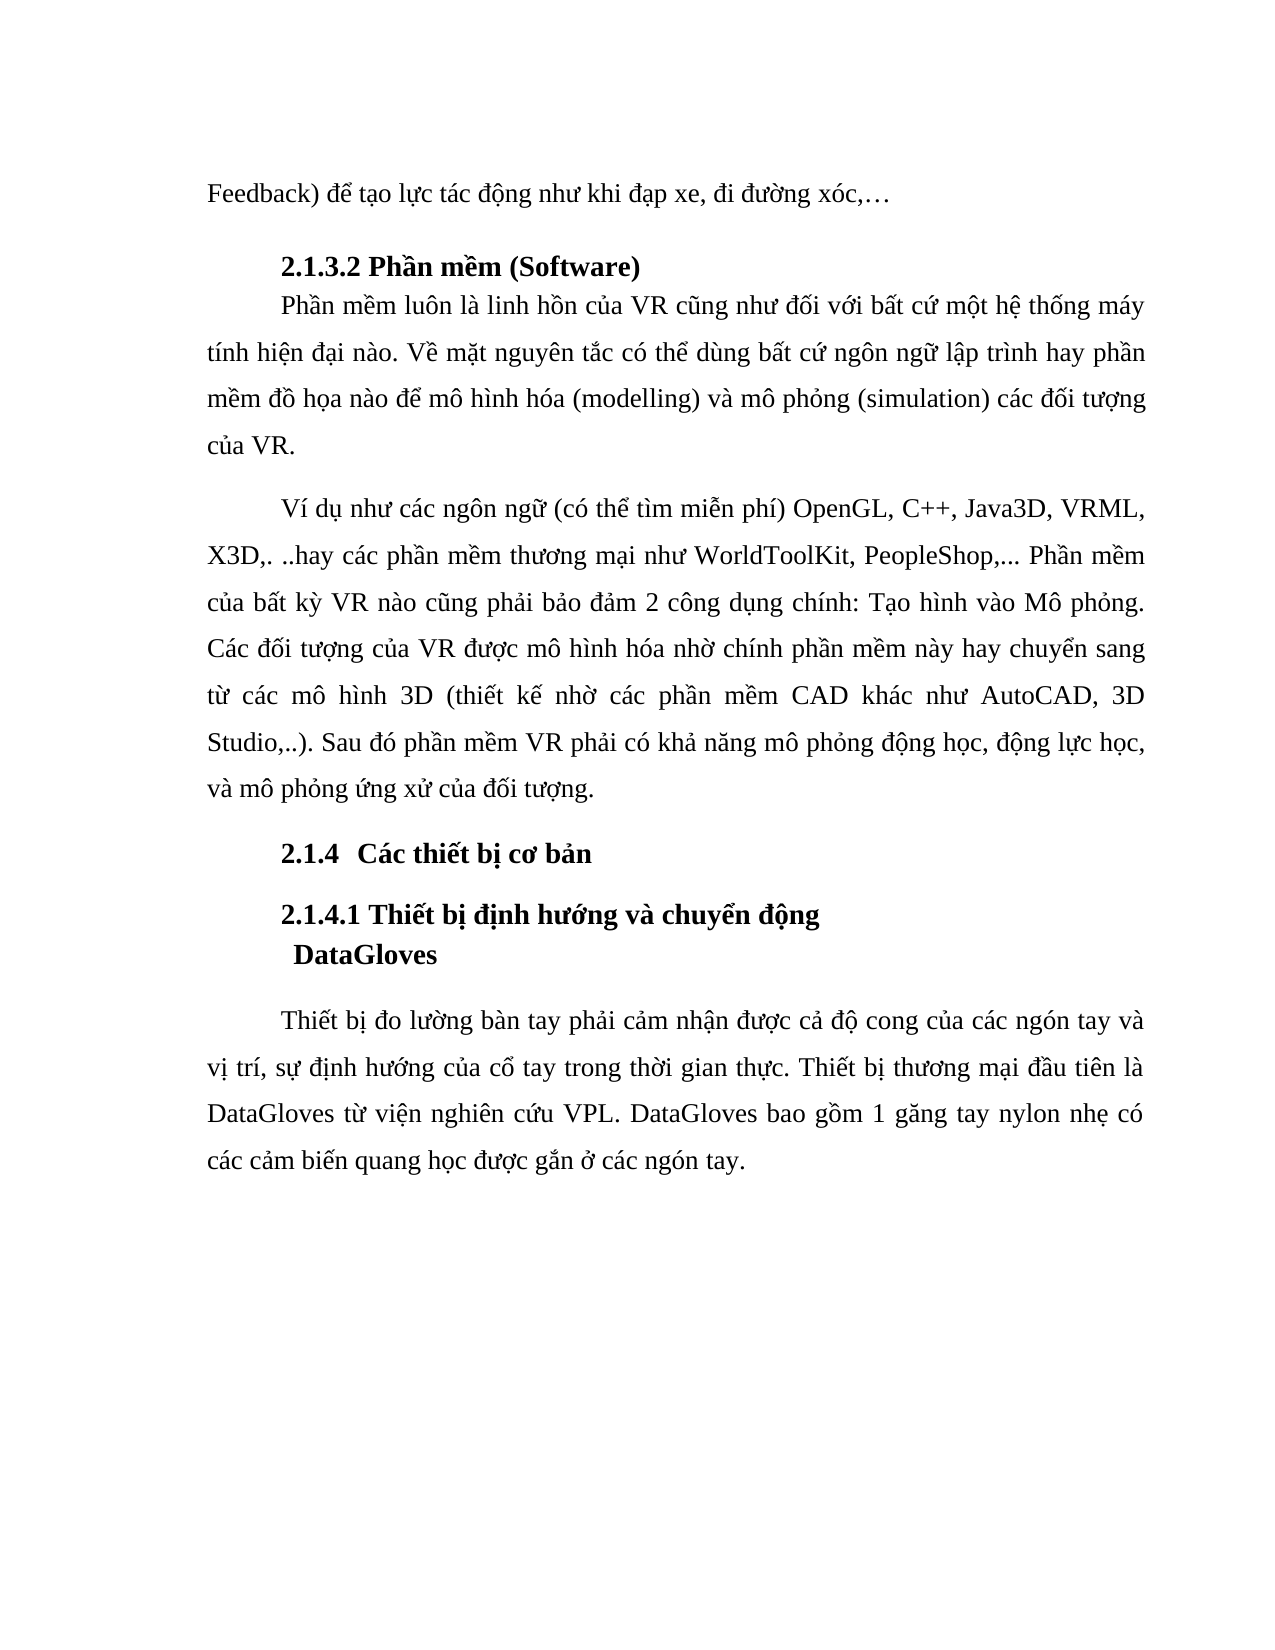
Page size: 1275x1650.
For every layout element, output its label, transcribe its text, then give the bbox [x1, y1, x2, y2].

subtitle Các thiết bị cơ bản [281, 836, 1157, 869]
subtitle 2.1.3.2 Phần mềm (Software) [281, 249, 1157, 282]
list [207, 177, 1146, 208]
subtitle 2.1.4.1 Thiết bị định hướng và chuyển động [281, 897, 1157, 931]
text Thiết bị đo lường bàn tay phải cảm nhận được cả độ cong của các ngón tay và vị trí, sự định hướng của cổ tay trong thời gian thực. Thiết bị thương mại đầu tiên là DataGloves từ viện nghiên cứu VPL. DataGloves bao gồm 1 găng tay nylon nhẹ có các cảm biến quang học được gắn ở các ngón tay. [207, 1004, 1145, 1175]
text Ví dụ như các ngôn ngữ (có thể tìm miễn phí) OpenGL, C++, Java3D, VRML, X3D,. ..hay các phần mềm thương mại như WorldToolKit, PeopleShop,... Phần mềm của bất kỳ VR nào cũng phải bảo đảm 2 công dụng chính: Tạo hình vào Mô phỏng. Các đối tượng của VR được mô hình hóa nhờ chính phần mềm này hay chuyển sang từ các mô hình 3D (thiết kế nhờ các phần mềm CAD khác như AutoCAD, 3D Studio,..). Sau đó phần mềm VR phải có khả năng mô phỏng động học, động lực học, và mô phỏng ứng xử của đối tượng. [207, 492, 1147, 804]
text Phần mềm luôn là linh hồn của VR cũng như đối với bất cứ một hệ thống máy tính hiện đại nào. Về mặt nguyên tắc có thể dùng bất cứ ngôn ngữ lập trình hay phần mềm đồ họa nào để mô hình hóa (modelling) và mô phỏng (simulation) các đối tượng của VR. [207, 289, 1147, 460]
text DataGloves [218, 937, 707, 971]
